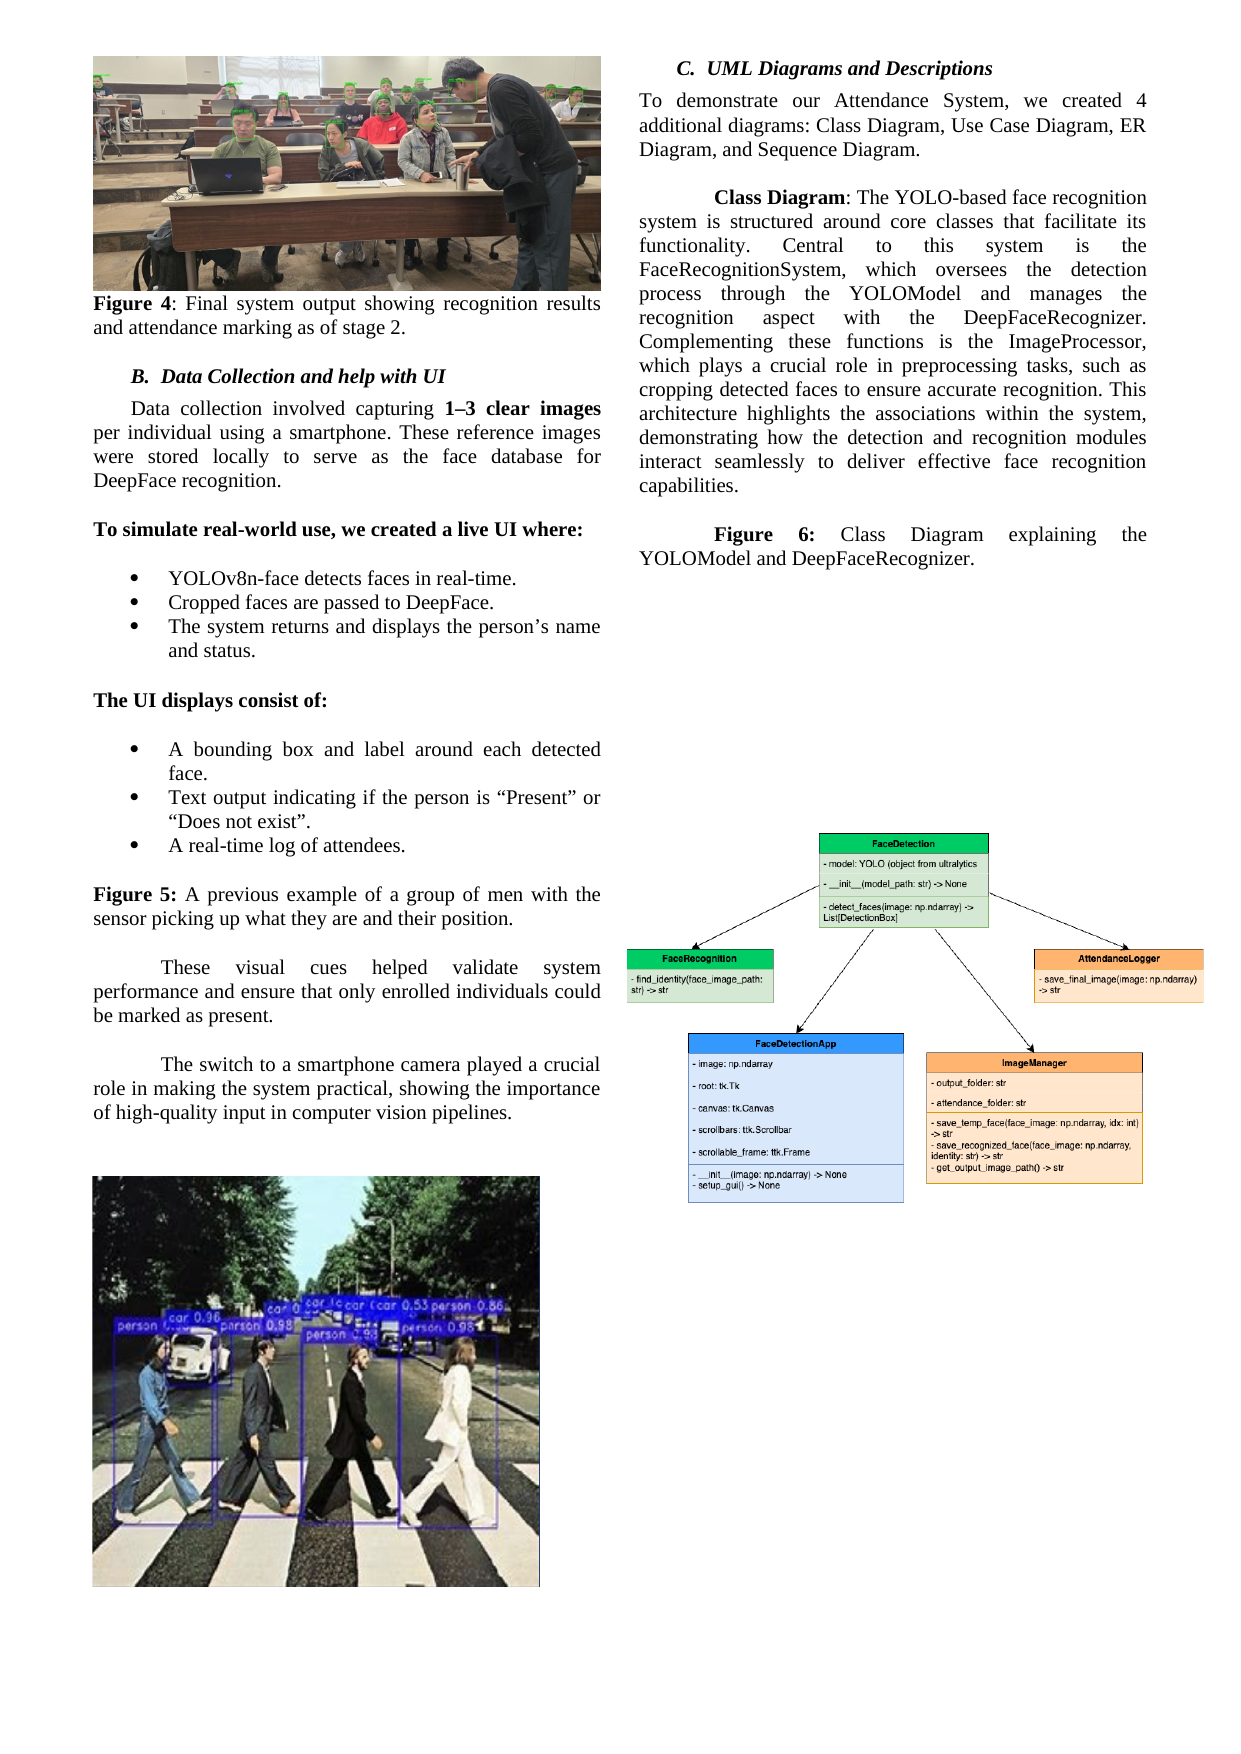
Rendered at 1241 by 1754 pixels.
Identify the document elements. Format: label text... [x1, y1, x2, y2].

subtitle Data Collection and help with UI [131, 364, 601, 388]
text Figure 4: Final system output showing recognition results and attendance marking as of stage 2. [93, 291, 601, 339]
text The UI displays consist of: [93, 687, 601, 712]
text Figure 6: Class Diagram explaining the YOLOModel and DeepFaceRecognizer. [639, 522, 1147, 570]
text To demonstrate our Attendance System, we created 4 additional diagrams: Class Diagram, Use Case Diagram, ER Diagram, and Sequence Diagram. [639, 88, 1147, 161]
list The system returns and displays the person’s name and status. [131, 614, 601, 662]
text Figure 5: A previous example of a group of men with the sensor picking up what they are and their position. [93, 882, 601, 930]
picture [93, 56, 601, 291]
picture [92, 1176, 540, 1587]
list A real-time log of attendees. [131, 833, 601, 857]
list A bounding box and label around each detected face. [131, 737, 601, 785]
subtitle UML Diagrams and Descriptions [676, 56, 1147, 80]
list Cropped faces are passed to DeepFace. [131, 590, 601, 614]
picture [627, 833, 1204, 1205]
list Text output indicating if the person is “Present” or “Does not exist”. [131, 785, 601, 833]
text To simulate real-world use, we created a live UI where: [93, 517, 601, 541]
text Class Diagram: The YOLO-based face recognition system is structured around core classes that facilitate its functionality. Central to this system is the FaceRecognitionSystem, which oversees the detection process through the YOLOModel and manages the recognition aspect with the DeepFaceRecognizer. Complementing these functions is the ImageProcessor, which plays a crucial role in preprocessing tasks, such as cropping detected faces to ensure accurate recognition. This architecture highlights the associations within the system, demonstrating how the detection and recognition modules interact seamlessly to deliver effective face recognition capabilities. [639, 185, 1147, 497]
text The switch to a smartphone camera played a crucial role in making the system practical, showing the importance of high-quality input in computer vision pipelines. [93, 1052, 601, 1124]
list YOLOv8n-face detects faces in real-time. [131, 566, 601, 590]
text Data collection involved capturing 1–3 clear images per individual using a smartphone. These reference images were stored locally to serve as the face database for DeepFace recognition. [93, 396, 601, 492]
text These visual cues helped validate system performance and ensure that only enrolled individuals could be marked as present. [93, 955, 601, 1027]
